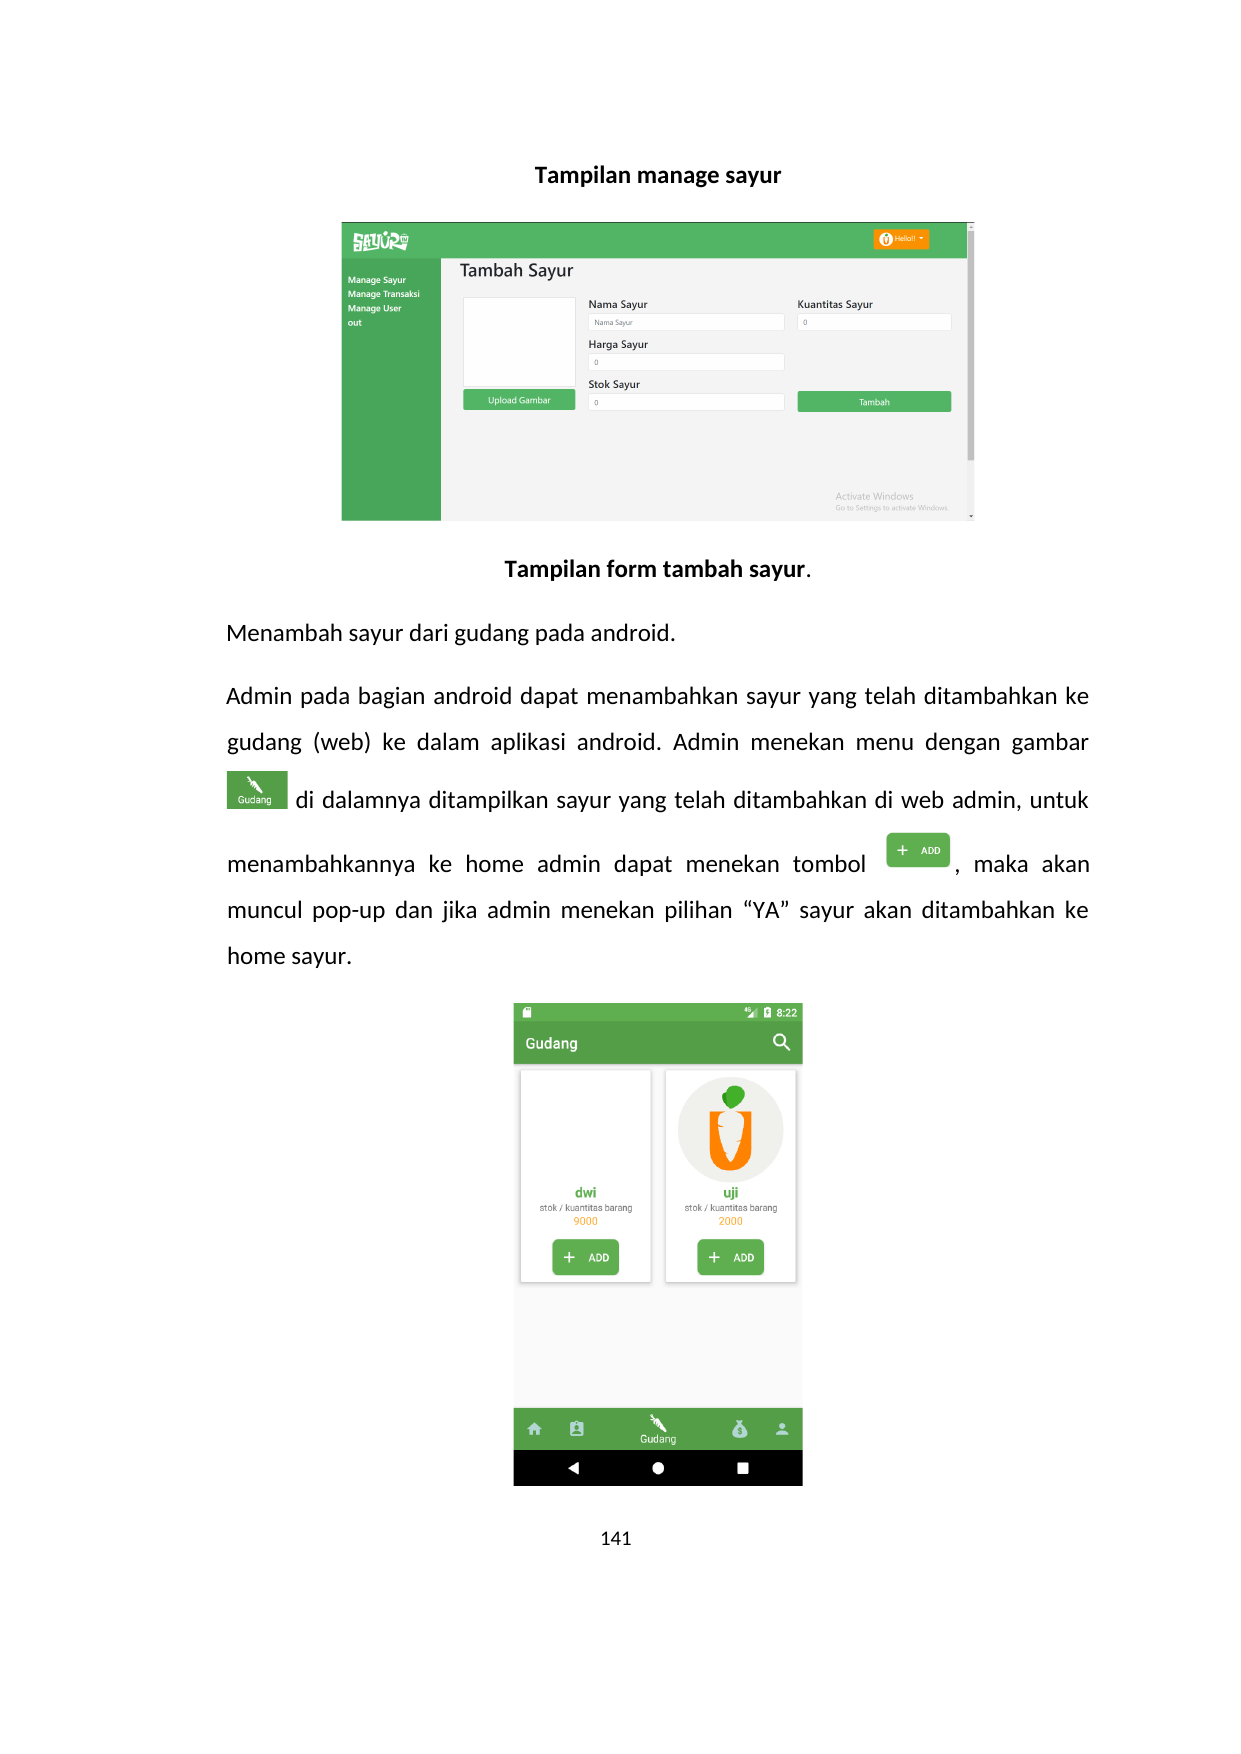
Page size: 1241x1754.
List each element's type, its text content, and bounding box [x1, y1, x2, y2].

text Tampilan form tambah sayur. [226, 553, 1090, 584]
text Admin pada bagian android dapat menambahkan sayur yang telah ditambahkan ke gudang (web) ke dalam aplikasi android. Admin menekan menu dengan gambar di dalamnya ditampilkan sayur yang telah ditambahkan di web admin, untuk menambahkannya ke home admin dapat menekan tombol , maka akan muncul pop-up dan jika admin menekan pilihan “YA” sayur akan ditambahkan ke home sayur. [226, 680, 1090, 970]
picture [513, 1003, 803, 1486]
picture [880, 829, 954, 873]
text Menambah sayur dari gudang pada android. [226, 617, 1090, 647]
text Tampilan manage sayur [226, 159, 1090, 189]
picture [226, 771, 288, 809]
picture [341, 222, 975, 521]
